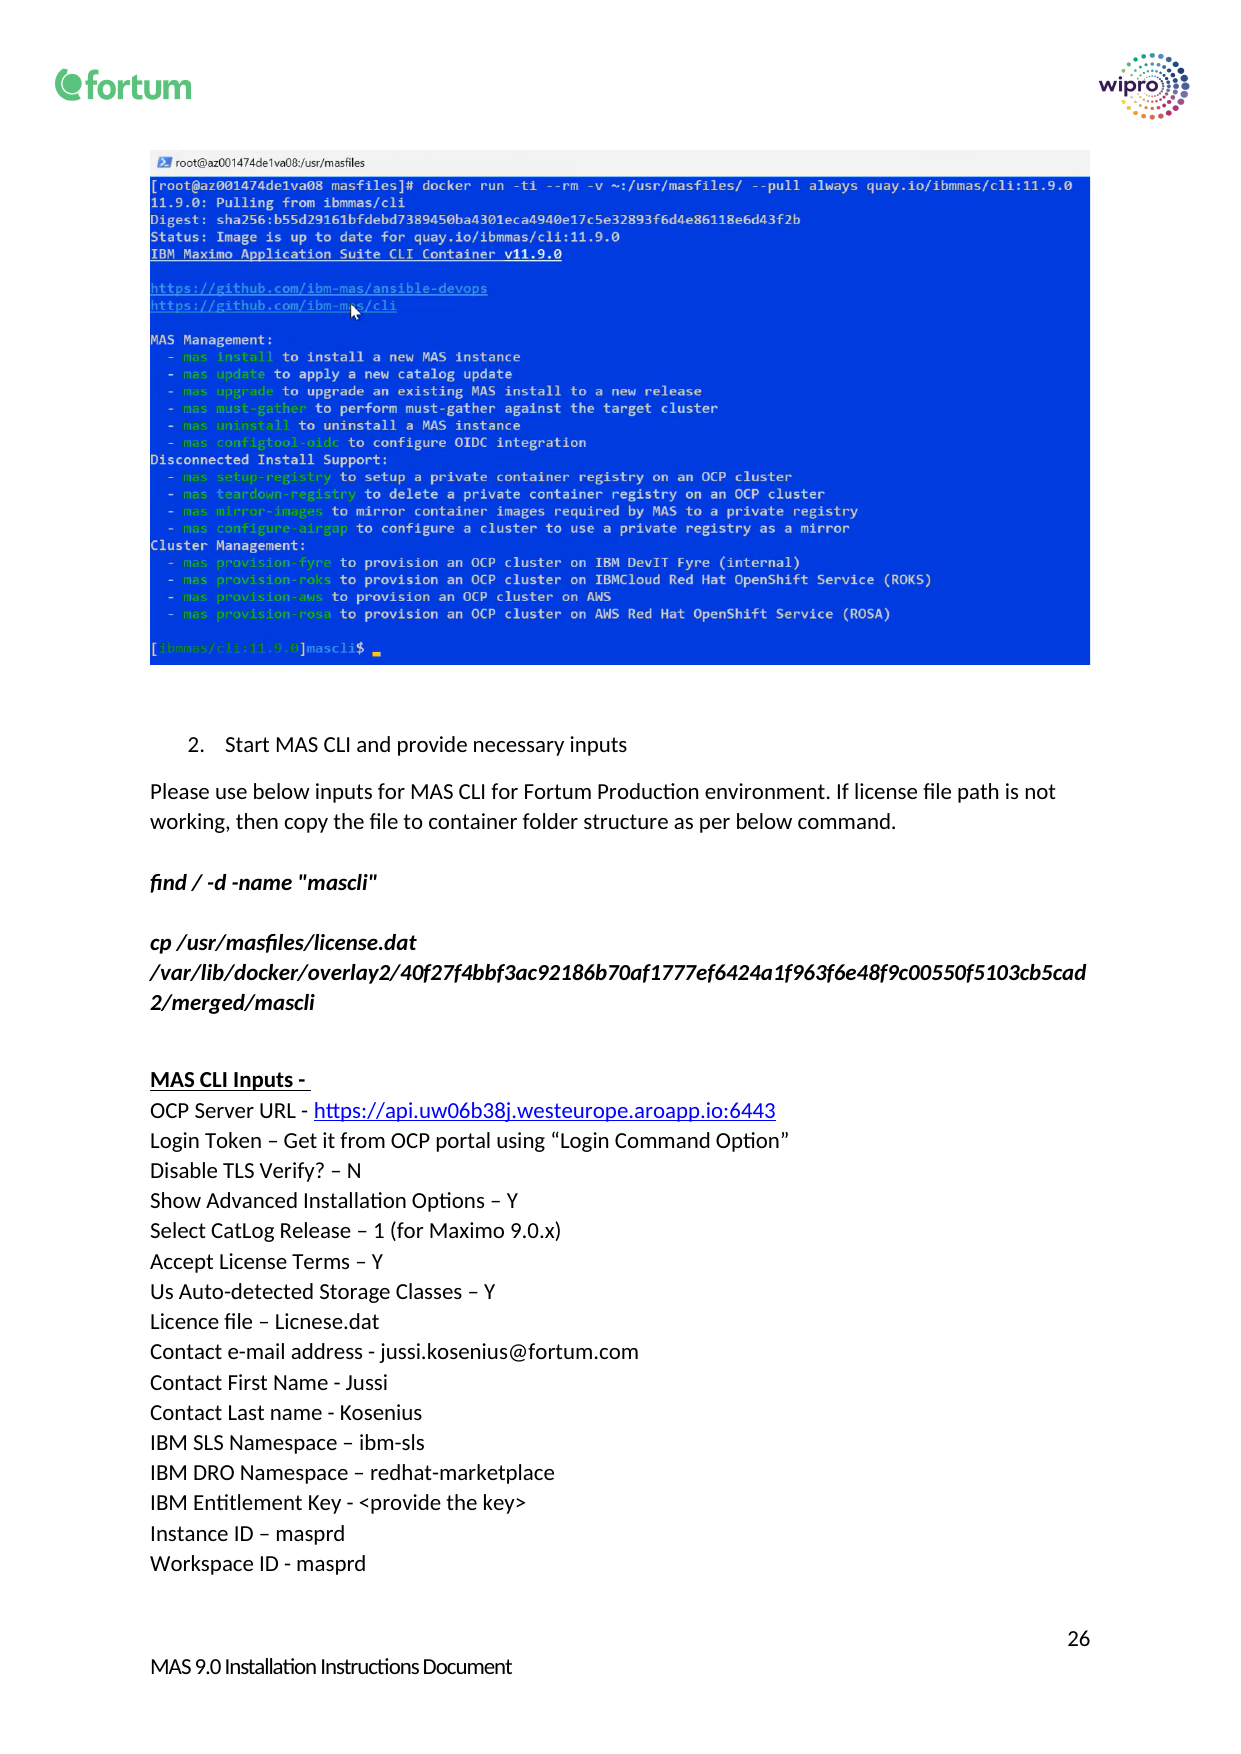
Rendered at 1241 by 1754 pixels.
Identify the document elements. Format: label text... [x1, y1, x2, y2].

text Select CatLog Release – 1 (for Maximo 9.0.x) [150, 1217, 1090, 1244]
text Disable TLS Verify? – N [150, 1156, 1090, 1184]
text Contact e-mail address - jussi.kosenius@fortum.com [150, 1337, 1090, 1365]
text cp /usr/masfiles/license.dat /var/lib/docker/overlay2/40f27f4bbf3ac92186b70af1777ef6424a1f963f6e48f9c00550f5103cb5cad2/merged/mascli [150, 928, 1090, 1016]
text OCP Server URL - https://api.uw06b38j.westeurope.aroapp.io:6443 [150, 1096, 1090, 1124]
list Start MAS CLI and provide necessary inputs [187, 730, 1090, 758]
picture [150, 150, 1091, 665]
text IBM DRO Namespace – redhat-marketplace [150, 1458, 1090, 1486]
text Contact First Name - Jussi [150, 1368, 1090, 1396]
text Login Token – Get it from OCP portal using “Login Command Option” [150, 1126, 1090, 1154]
text find / -d -name "mascli" [150, 868, 1090, 896]
text IBM SLS Namespace – ibm-sls [150, 1428, 1090, 1456]
text Show Advanced Installation Options – Y [150, 1186, 1090, 1214]
text Instance ID – masprd [150, 1519, 1090, 1547]
text Workspace ID - masprd [150, 1549, 1090, 1577]
text Licence file – Licnese.dat [150, 1307, 1090, 1335]
text MAS CLI Inputs - [150, 1066, 1090, 1093]
text Contact Last name - Kosenius [150, 1398, 1090, 1426]
picture [53, 49, 193, 120]
picture [1084, 30, 1204, 142]
text IBM Entitlement Key - <provide the key> [150, 1488, 1090, 1516]
text Us Auto-detected Storage Classes – Y [150, 1277, 1090, 1305]
text Accept License Terms – Y [150, 1247, 1090, 1275]
text Please use below inputs for MAS CLI for Fortum Production environment. If license file path is not working, then copy the file to container folder structure as per below command. [150, 777, 1090, 835]
